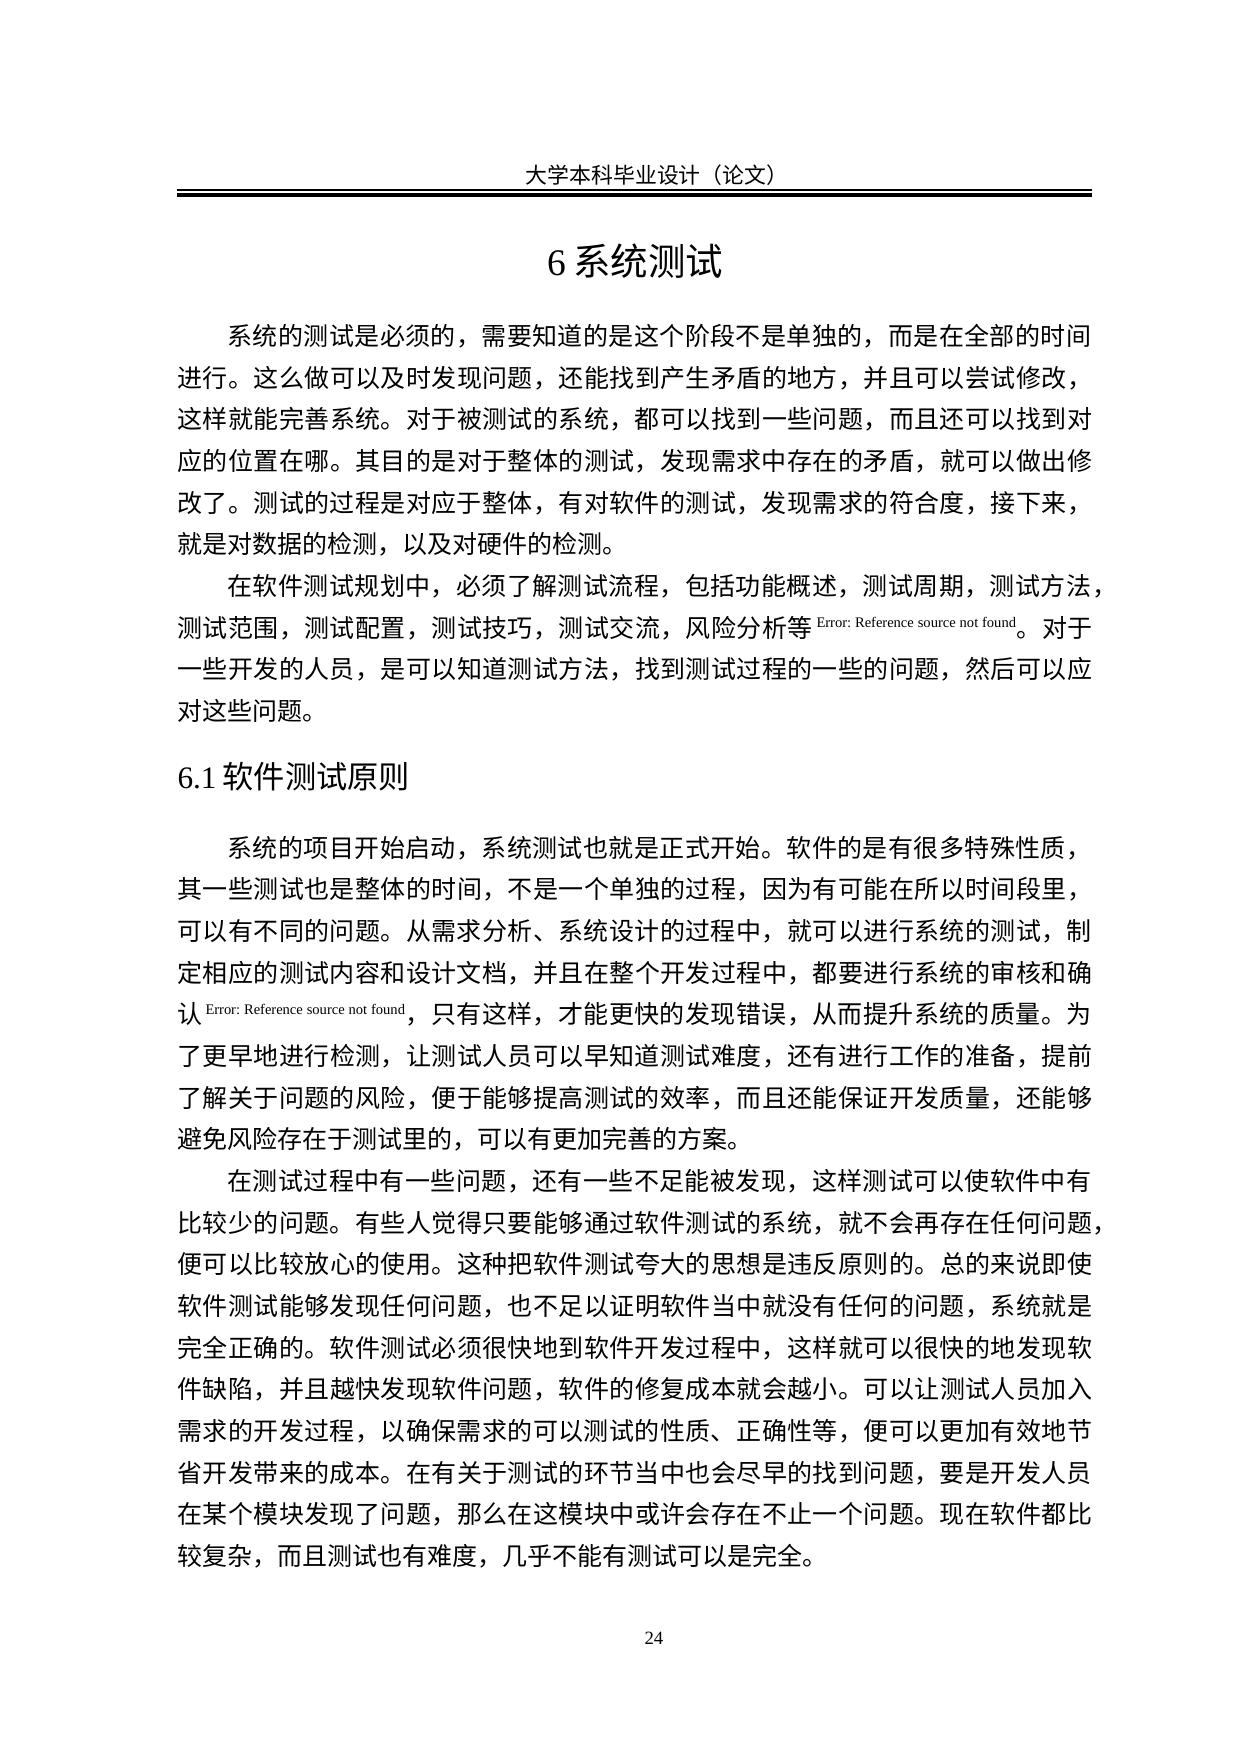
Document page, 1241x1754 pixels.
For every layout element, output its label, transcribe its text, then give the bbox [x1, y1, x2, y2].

subtitle 6系统测试 [177, 232, 1092, 286]
subtitle 6.1软件测试原则 [177, 753, 1092, 798]
text 系统的测试是必须的，需要知道的是这个阶段不是单独的，而是在全部的时间进行。这么做可以及时发现问题，还能找到产生矛盾的地方，并且可以尝试修改，这样就能完善系统。对于被测试的系统，都可以找到一些问题，而且还可以找到对应的位置在哪。其目的是对于整体的测试，发现需求中存在的矛盾，就可以做出修改了。测试的过程是对应于整体，有对软件的测试，发现需求的符合度，接下来，就是对数据的检测，以及对硬件的检测。 [177, 311, 1092, 561]
text 在测试过程中有一些问题，还有一些不足能被发现，这样测试可以使软件中有比较少的问题。有些人觉得只要能够通过软件测试的系统，就不会再存在任何问题，便可以比较放心的使用。这种把软件测试夸大的思想是违反原则的。总的来说即使软件测试能够发现任何问题，也不足以证明软件当中就没有任何的问题，系统就是完全正确的。软件测试必须很快地到软件开发过程中，这样就可以很快的地发现软件缺陷，并且越快发现软件问题，软件的修复成本就会越小。可以让测试人员加入需求的开发过程，以确保需求的可以测试的性质、正确性等，便可以更加有效地节省开发带来的成本。在有关于测试的环节当中也会尽早的找到问题，要是开发人员在某个模块发现了问题，那么在这模块中或许会存在不止一个问题。现在软件都比较复杂，而且测试也有难度，几乎不能有测试可以是完全。 [177, 1156, 1092, 1573]
